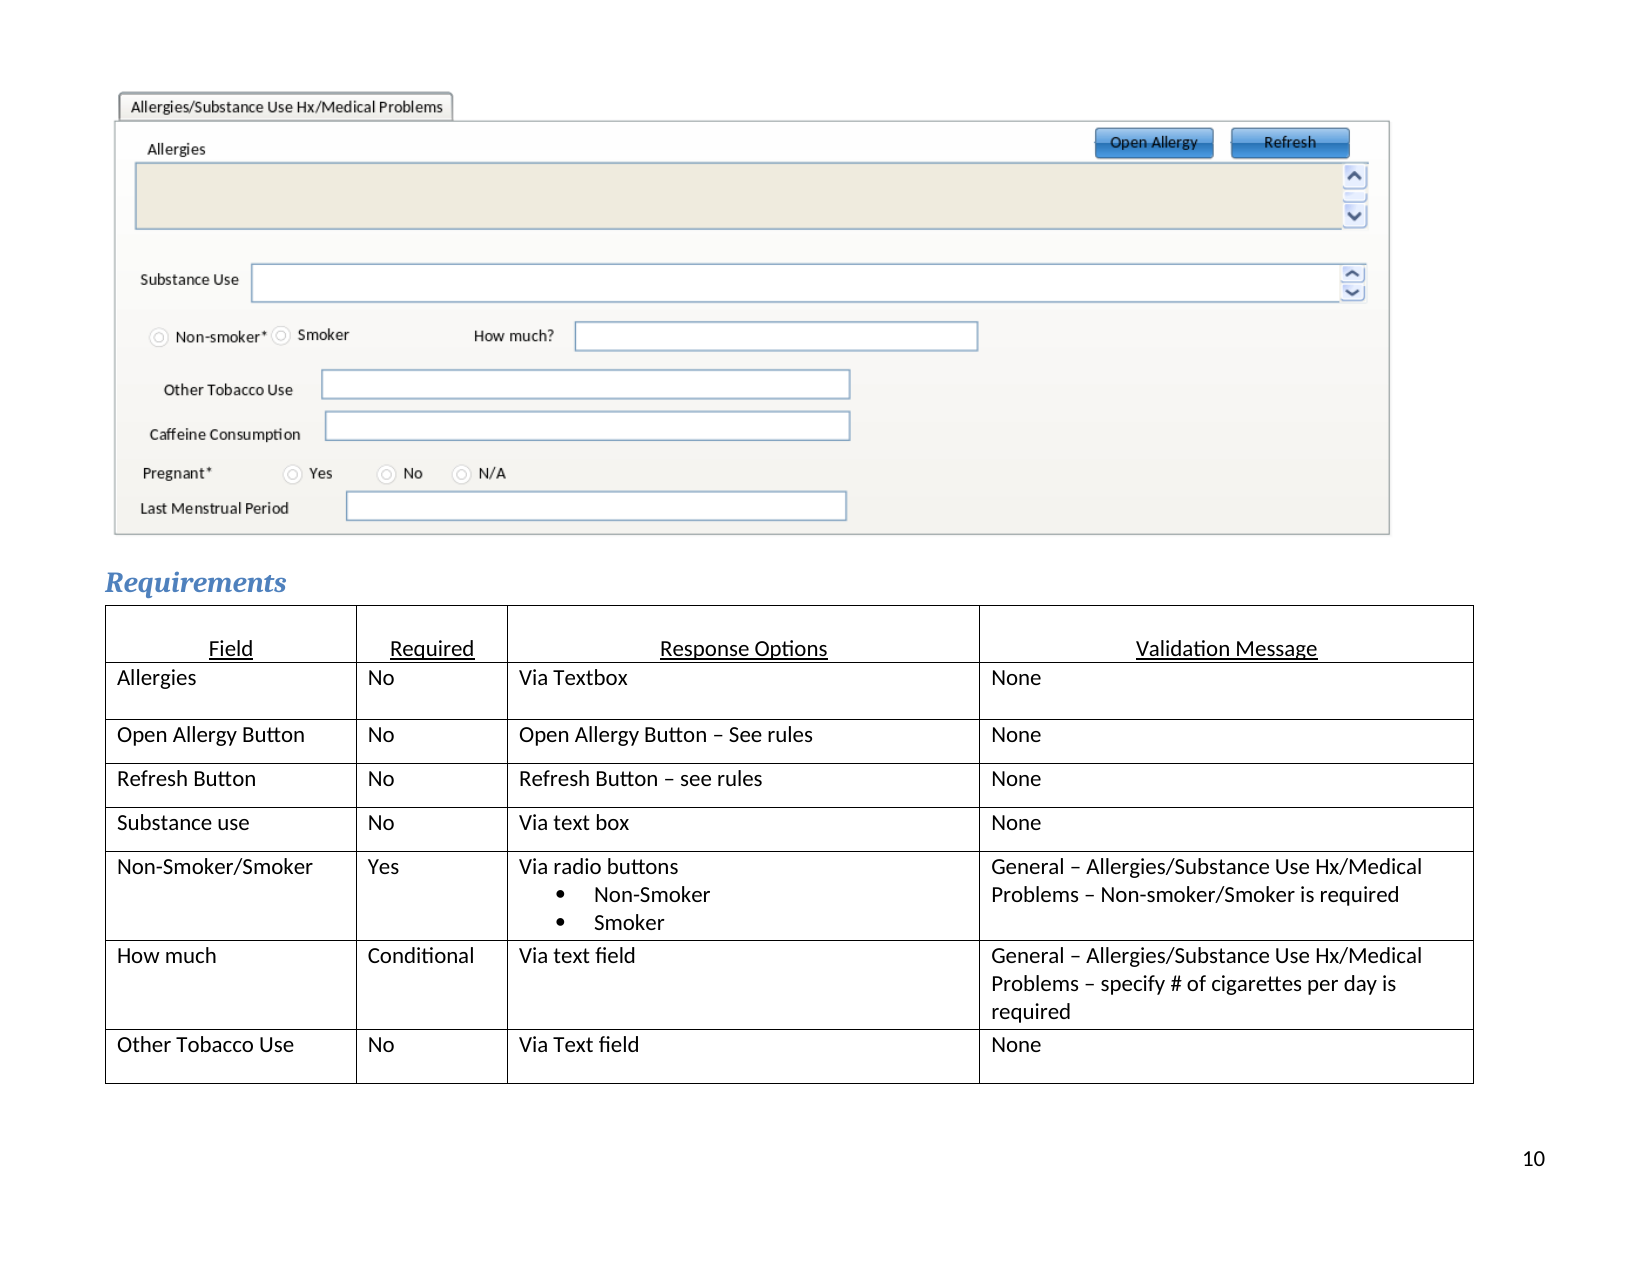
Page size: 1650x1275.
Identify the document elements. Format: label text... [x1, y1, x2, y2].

table_cell No [357, 720, 507, 763]
table_cell Substance use [106, 808, 356, 851]
table_header Response Options [508, 606, 979, 662]
table_header Required [357, 606, 507, 662]
table_cell Via Textbox [508, 663, 979, 719]
table_cell Via text box [508, 808, 979, 851]
table_cell Yes [357, 852, 507, 940]
table_cell General – Allergies/Substance Use Hx/Medical Problems – Non-smoker/Smoker is required [980, 852, 1473, 940]
table_cell Open Allergy Button – See rules [508, 720, 979, 763]
table_header Field [106, 606, 356, 662]
subtitle Requirements [105, 567, 1545, 600]
table_cell Allergies [106, 663, 356, 719]
table_cell Via text field [508, 941, 979, 1029]
table_cell Conditional [357, 941, 507, 1029]
table_cell None [980, 663, 1473, 719]
table_cell No [357, 1030, 507, 1083]
table_cell None [980, 1030, 1473, 1083]
table_cell No [357, 808, 507, 851]
table_cell Non-Smoker/Smoker [106, 852, 356, 940]
table_cell How much [106, 941, 356, 1029]
table_cell Refresh Button [106, 764, 356, 807]
table_cell Refresh Button – see rules [508, 764, 979, 807]
table_cell None [980, 720, 1473, 763]
table_cell No [357, 663, 507, 719]
table_cell General – Allergies/Substance Use Hx/Medical Problems – specify # of cigarettes per day is required [980, 941, 1473, 1029]
table_cell None [980, 808, 1473, 851]
table_cell No [357, 764, 507, 807]
table_cell Via Text field [508, 1030, 979, 1083]
table_cell Via radio buttons Non-Smoker Smoker [508, 852, 979, 940]
table_cell Open Allergy Button [106, 720, 356, 763]
table_cell None [980, 764, 1473, 807]
table_header Validation Message [980, 606, 1473, 662]
table_cell Other Tobacco Use [106, 1030, 356, 1083]
